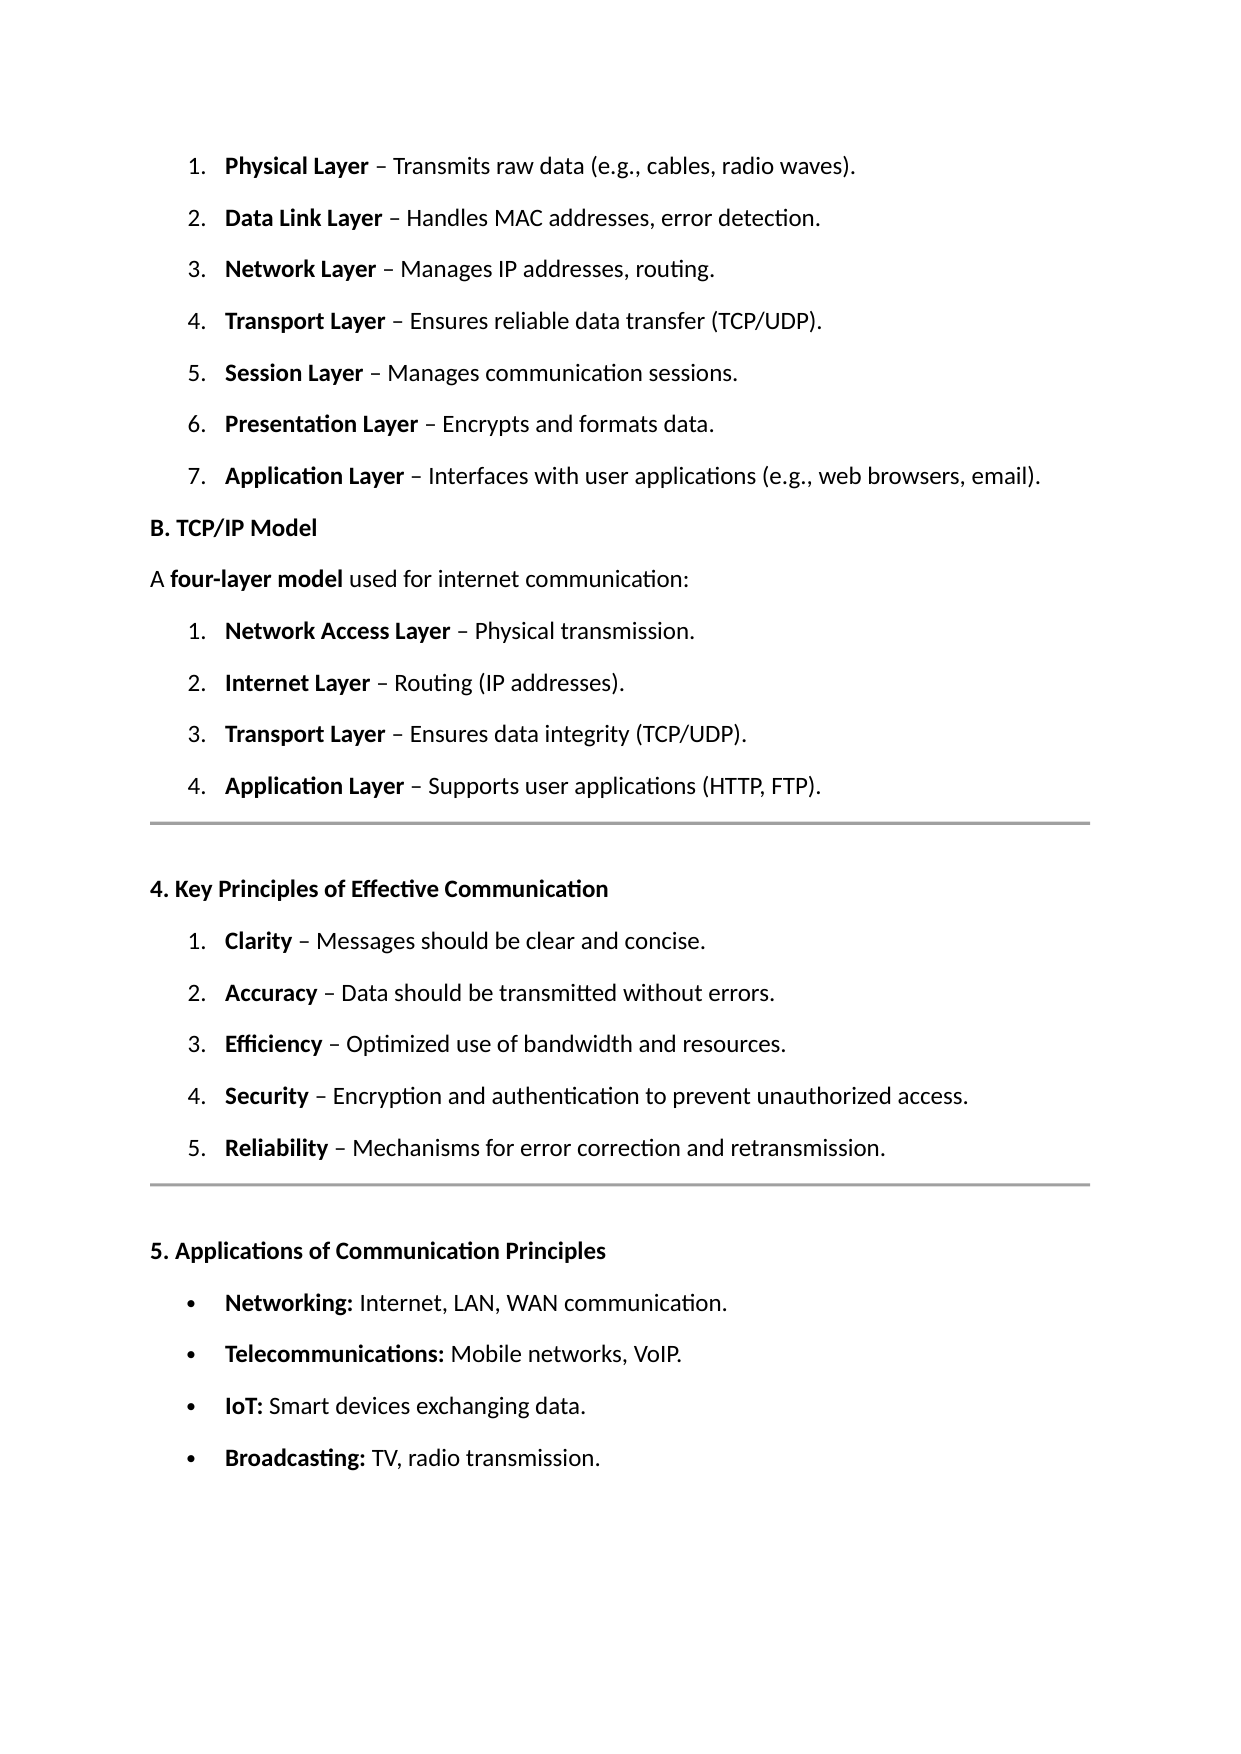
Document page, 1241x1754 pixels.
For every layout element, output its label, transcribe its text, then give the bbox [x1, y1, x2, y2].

list Internet Layer – Routing (IP addresses). [187, 667, 1090, 697]
list Efficiency – Optimized use of bandwidth and resources. [187, 1028, 1090, 1059]
list Transport Layer – Ensures reliable data transfer (TCP/UDP). [187, 305, 1090, 336]
list Network Access Layer – Physical transmission. [187, 615, 1090, 646]
list Session Layer – Manages communication sessions. [187, 357, 1090, 387]
list Network Layer – Manages IP addresses, routing. [187, 253, 1090, 284]
text 5. Applications of Communication Principles [150, 1235, 1090, 1266]
text 4. Key Principles of Effective Communication [150, 873, 1090, 904]
list Transport Layer – Ensures data integrity (TCP/UDP). [187, 718, 1090, 749]
text A four-layer model used for internet communication: [150, 563, 1090, 594]
list Reliability – Mechanisms for error correction and retransmission. [187, 1132, 1090, 1162]
list Accuracy – Data should be transmitted without errors. [187, 977, 1090, 1007]
list Broadcasting: TV, radio transmission. [187, 1442, 1090, 1472]
list Networking: Internet, LAN, WAN communication. [187, 1287, 1090, 1317]
list Presentation Layer – Encrypts and formats data. [187, 408, 1090, 439]
list Telecommunications: Mobile networks, VoIP. [187, 1338, 1090, 1369]
list Physical Layer – Transmits raw data (e.g., cables, radio waves). [187, 150, 1090, 181]
list Clarity – Messages should be clear and concise. [187, 925, 1090, 956]
list Security – Encryption and authentication to prevent unauthorized access. [187, 1080, 1090, 1111]
list Data Link Layer – Handles MAC addresses, error detection. [187, 202, 1090, 232]
list Application Layer – Supports user applications (HTTP, FTP). [187, 770, 1090, 801]
list IoT: Smart devices exchanging data. [187, 1390, 1090, 1421]
text B. TCP/IP Model [150, 512, 1090, 542]
list Application Layer – Interfaces with user applications (e.g., web browsers, email). [187, 460, 1090, 491]
